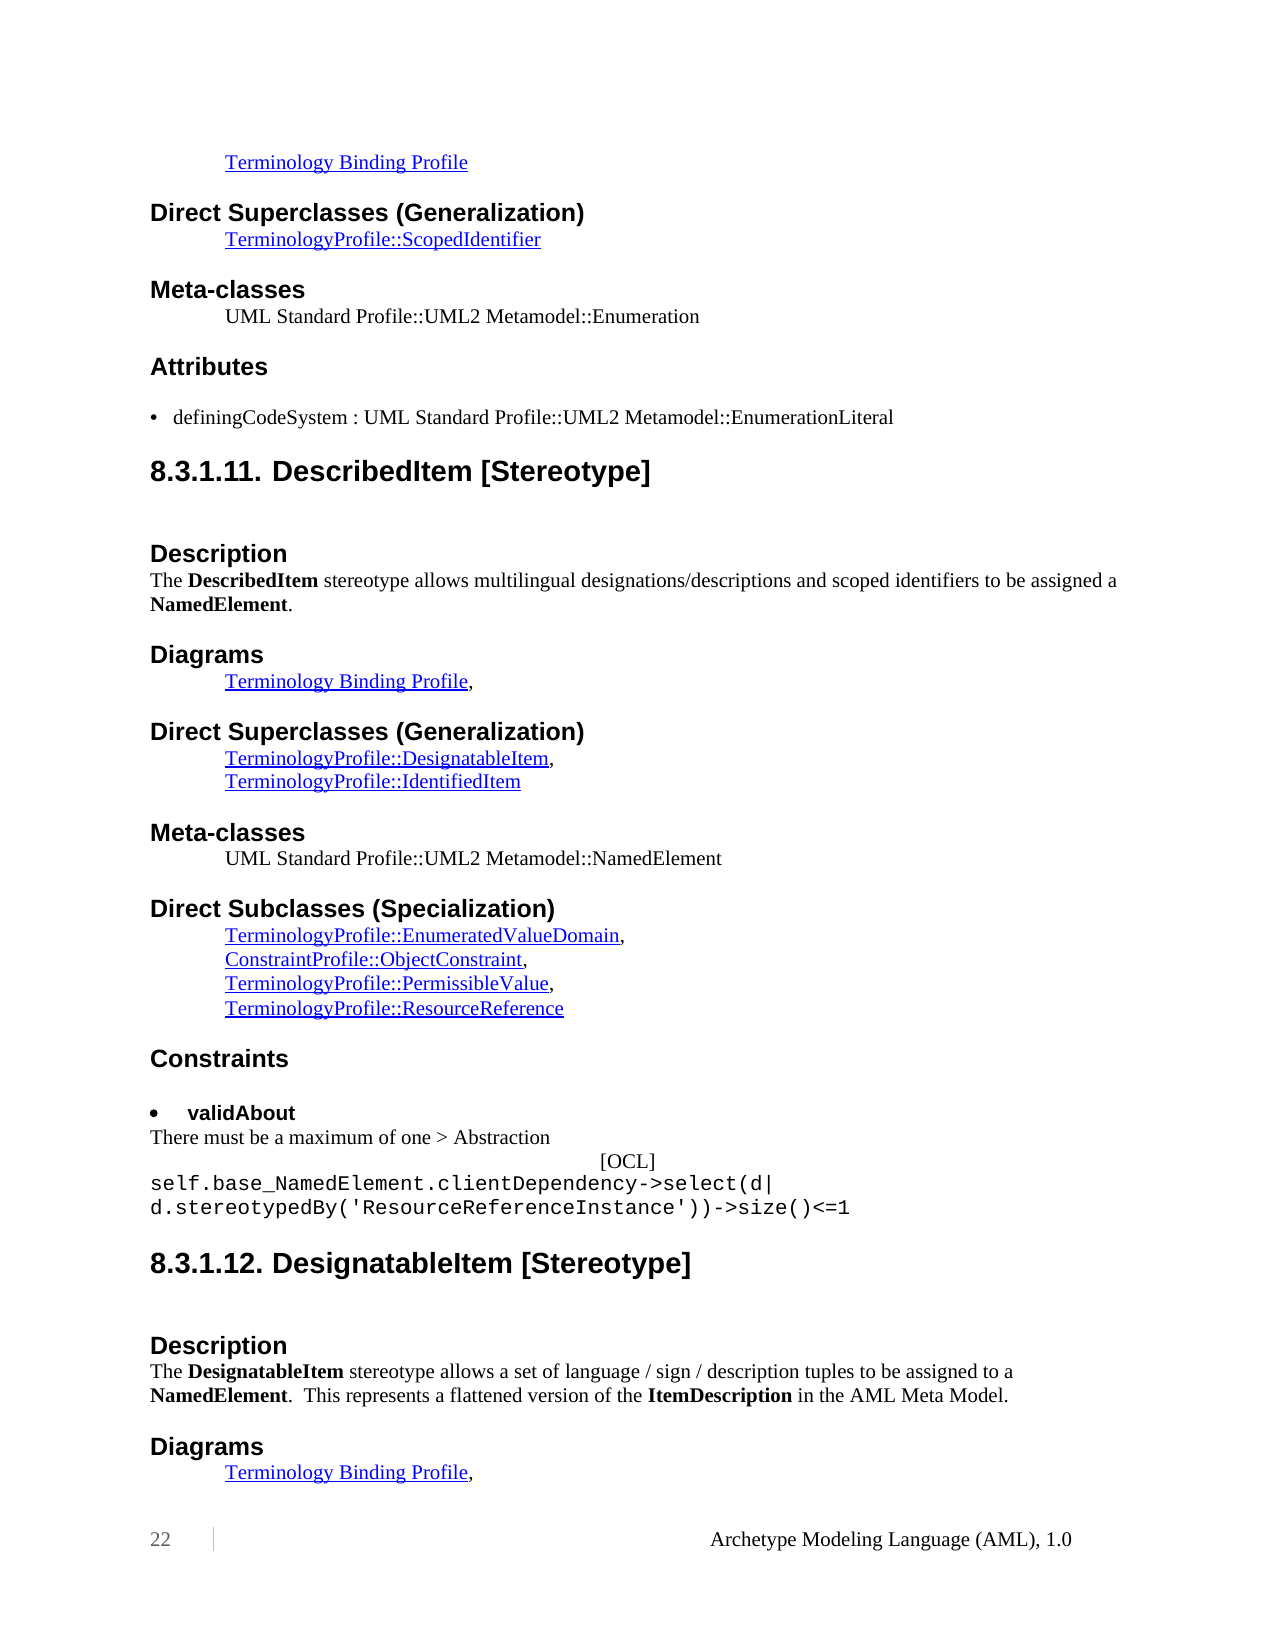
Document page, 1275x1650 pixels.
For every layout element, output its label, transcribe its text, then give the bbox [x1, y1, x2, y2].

text Terminology Binding Profile, [225, 1460, 1125, 1484]
text TerminologyProfile::DesignatableItem, [150, 745, 1125, 769]
text Direct Superclasses (Generalization) [150, 717, 1125, 745]
text There must be a maximum of one > Abstraction [150, 1125, 1125, 1149]
text [OCL] [525, 1149, 1125, 1173]
text The DesignatableItem stereotype allows a set of language / sign / description tuples to be assigned to a NamedElement. This represents a flattened version of the ItemDescription in the AML Meta Model. [150, 1359, 1125, 1407]
text UML Standard Profile::UML2 Metamodel::Enumeration [150, 304, 1125, 328]
text Description [150, 1331, 1125, 1359]
text Attributes [150, 352, 1125, 381]
text Direct Subclasses (Specialization) [150, 894, 1125, 923]
text Terminology Binding Profile [225, 150, 1125, 174]
text Description [150, 539, 1125, 568]
text Direct Superclasses (Generalization) [150, 198, 1125, 227]
subtitle DescribedItem [Stereotype] [150, 454, 1125, 488]
text TerminologyProfile::ScopedIdentifier [150, 227, 1125, 251]
text Meta-classes [150, 275, 1125, 304]
text • definingCodeSystem : UML Standard Profile::UML2 Metamodel::EnumerationLiteral [150, 405, 1125, 429]
text Diagrams [150, 640, 1125, 668]
text Terminology Binding Profile, [225, 668, 1125, 693]
subtitle DesignatableItem [Stereotype] [150, 1246, 1125, 1279]
text ConstraintProfile::ObjectConstraint, [150, 947, 1125, 971]
text Meta-classes [150, 818, 1125, 846]
text self.base_NamedElement.clientDependency->select(d|d.stereotypedBy('ResourceReferenceInstance'))->size()<=1 [150, 1173, 1125, 1221]
list validAbout [150, 1101, 1125, 1125]
text TerminologyProfile::PermissibleValue, [150, 971, 1125, 995]
text The DescribedItem stereotype allows multilingual designations/descriptions and scoped identifiers to be assigned a NamedElement. [150, 568, 1125, 616]
text TerminologyProfile::ResourceReference [150, 995, 1125, 1019]
text TerminologyProfile::IdentifiedItem [150, 769, 1125, 793]
text UML Standard Profile::UML2 Metamodel::NamedElement [150, 846, 1125, 870]
text Diagrams [150, 1432, 1125, 1460]
text TerminologyProfile::EnumeratedValueDomain, [150, 923, 1125, 947]
text Constraints [150, 1043, 1125, 1072]
